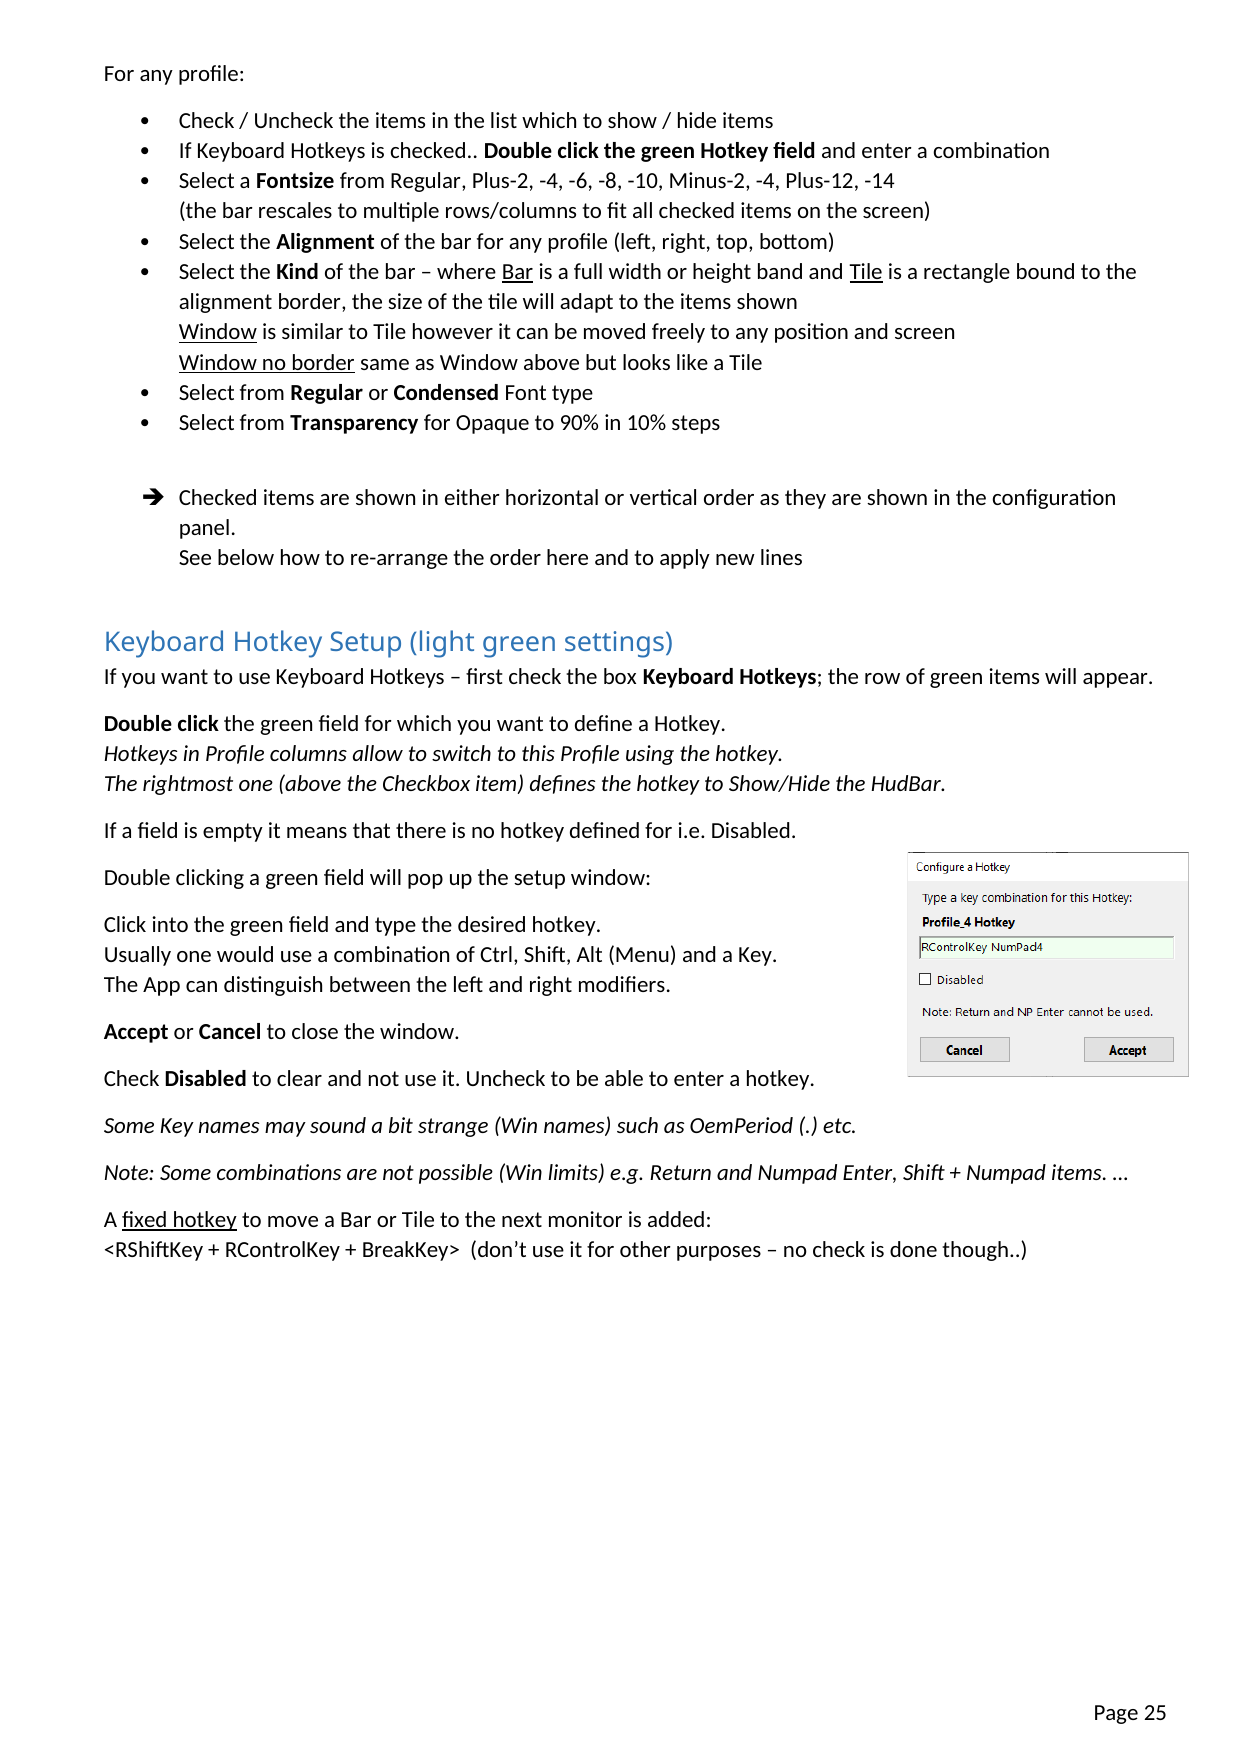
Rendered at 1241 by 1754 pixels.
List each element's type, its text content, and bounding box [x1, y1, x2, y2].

list Select a Fontsize from Regular, Plus-2, -4, -6, -8, -10, Minus-2, -4, Plus-12, -14 (the bar rescales to multiple rows/columns to fit all checked items on the screen) [141, 166, 1167, 224]
text Double clicking a green field will pop up the setup window: [103, 863, 907, 891]
subtitle Keyboard Hotkey Setup (light green settings) [103, 622, 1167, 659]
text If a field is empty it means that there is no hotkey defined for i.e. Disabled. [103, 816, 1167, 844]
list Select the Alignment of the bar for any profile (left, right, top, bottom) [141, 227, 1167, 255]
list Check / Uncheck the items in the list which to show / hide items [141, 106, 1167, 134]
text Accept or Cancel to close the window. [103, 1017, 907, 1045]
list Select from Transparency for Opaque to 90% in 10% steps [141, 408, 1167, 436]
list Checked items are shown in either horizontal or vertical order as they are shown in the configuration panel. See below how to re-arrange the order here and to apply new lines [141, 483, 1167, 571]
text Note: Some combinations are not possible (Win limits) e.g. Return and Numpad Enter, Shift + Numpad items. … [103, 1158, 1167, 1186]
list Select from Regular or Condensed Font type [141, 378, 1167, 406]
text Double click the green field for which you want to define a Hotkey. Hotkeys in Profile columns allow to switch to this Profile using the hotkey. The rightmost one (above the Checkbox item) defines the hotkey to Show/Hide the HudBar. [103, 709, 1167, 797]
list If Keyboard Hotkeys is checked.. Double click the green Hotkey field and enter a combination [141, 136, 1167, 164]
text Click into the green field and type the desired hotkey. Usually one would use a combination of Ctrl, Shift, Alt (Menu) and a Key. The App can distinguish between the left and right modifiers. [103, 910, 907, 998]
text Some Key names may sound a bit strange (Win names) such as OemPeriod (.) etc. [103, 1111, 1167, 1139]
list Select the Kind of the bar – where Bar is a full width or height band and Tile is a rectangle bound to the alignment border, the size of the tile will adapt to the items shown Window is similar to Tile however it can be moved freely to any position and screen Window no border same as Window above but looks like a Tile [141, 257, 1167, 376]
text Check Disabled to clear and not use it. Uncheck to be able to enter a hotkey. [103, 1064, 1167, 1092]
text A fixed hotkey to move a Bar or Tile to the next monitor is added: <RShiftKey + RControlKey + BreakKey> (don’t use it for other purposes – no check is done though..) [103, 1205, 1167, 1263]
picture [907, 852, 1189, 1077]
text If you want to use Keyboard Hotkeys – first check the box Keyboard Hotkeys; the row of green items will appear. [103, 662, 1167, 690]
text For any profile: [103, 59, 1167, 87]
